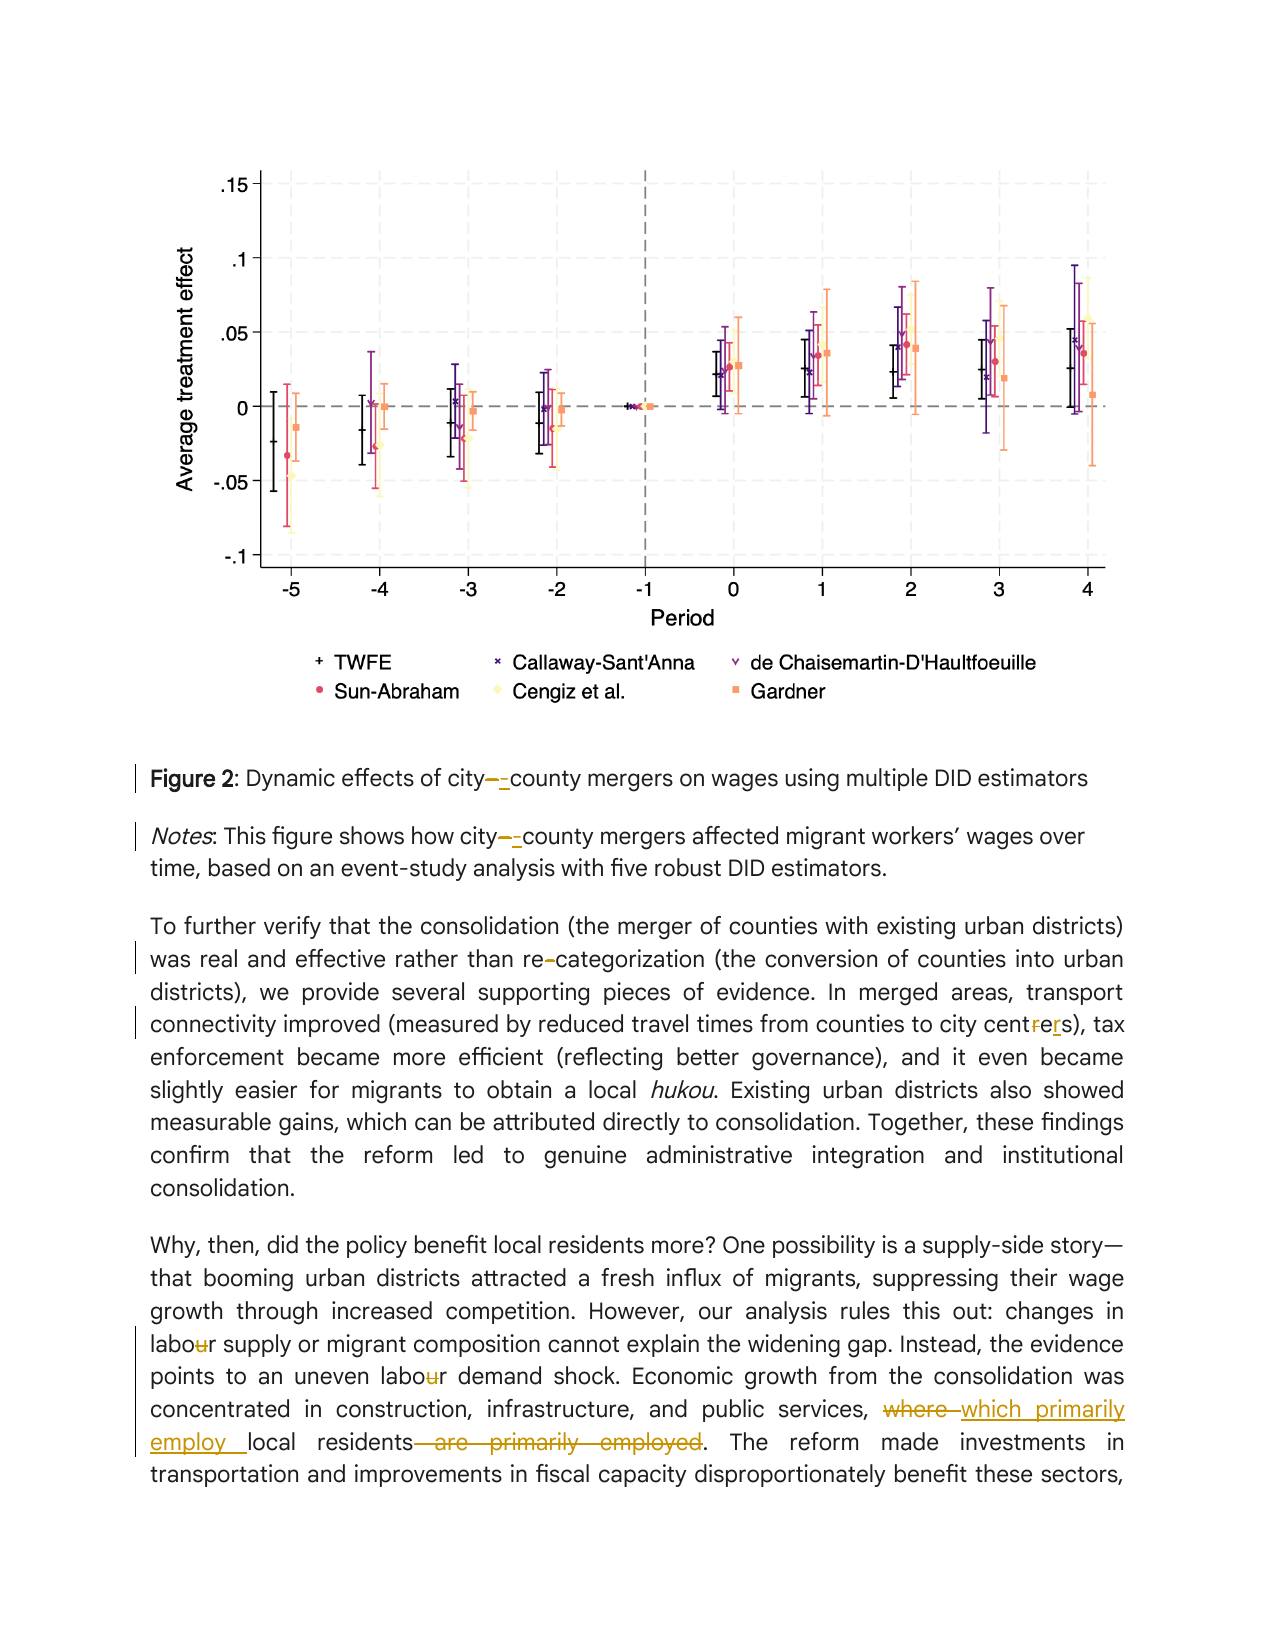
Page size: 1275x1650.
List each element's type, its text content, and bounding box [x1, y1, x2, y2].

text Figure 2: Dynamic effects of citycounty mergers on wages using multiple DID estimators [150, 764, 1125, 793]
text Notes: This figure shows how citycounty mergers affected migrant workers’ wages over time, based on an event-study analysis with five robust DID estimators. [150, 822, 1125, 883]
picture [150, 150, 1125, 736]
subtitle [150, 1232, 1125, 1489]
text To further verify that the consolidation (the merger of counties with existing urban districts) was real and effective rather than recategorization (the conversion of counties into urban districts), we provide several supporting pieces of evidence. In merged areas, transport connectivity improved (measured by reduced travel times from counties to city centes), tax enforcement became more efficient (reflecting better governance), and it even became slightly easier for migrants to obtain a local hukou. Existing urban districts also showed measurable gains, which can be attributed directly to consolidation. Together, these findings confirm that the reform led to genuine administrative integration and institutional consolidation. [150, 912, 1125, 1203]
